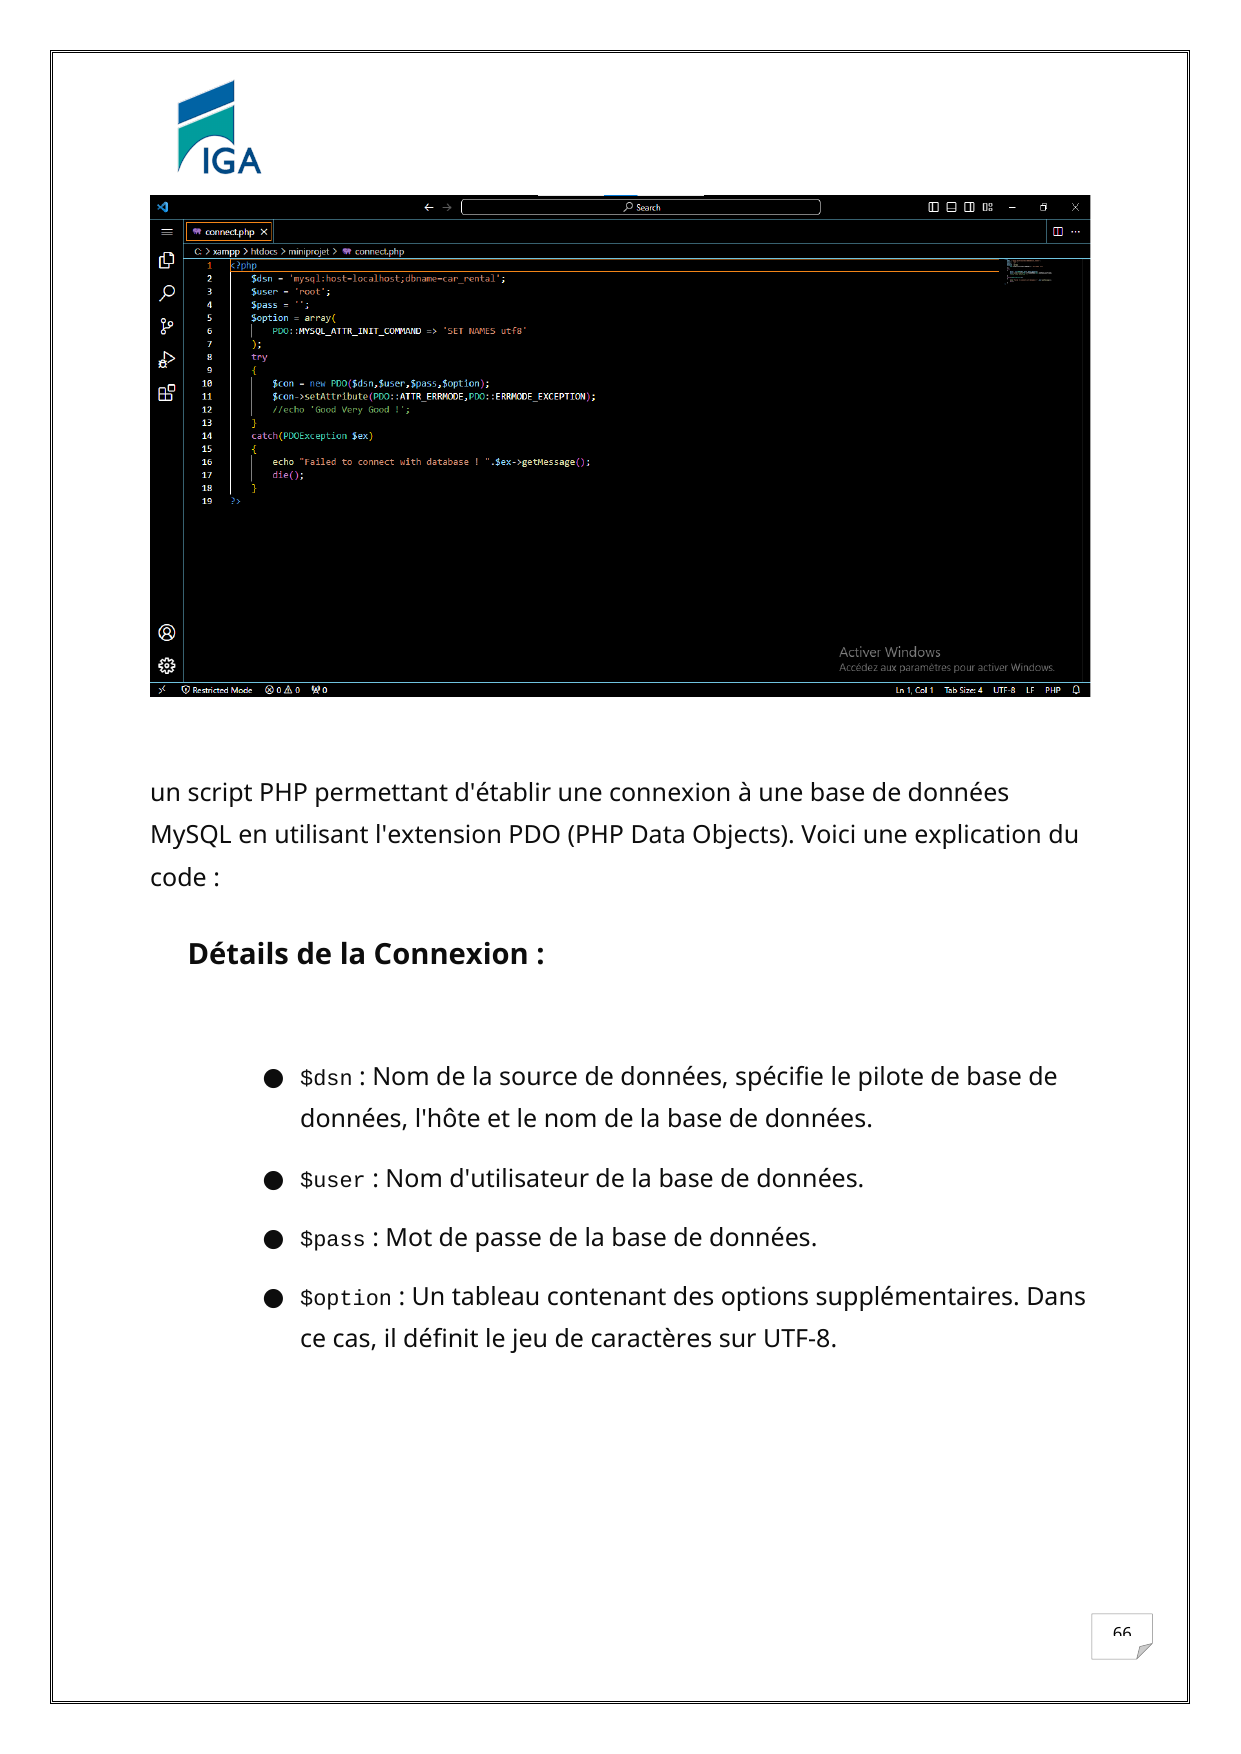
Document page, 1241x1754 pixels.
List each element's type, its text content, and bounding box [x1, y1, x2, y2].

list Détails de la Connexion : [187, 933, 1090, 973]
text un script PHP permettant d'établir une connexion à une base de données MySQL en utilisant l'extension PDO (PHP Data Objects). Voici une explication du code : [150, 774, 1090, 893]
picture [150, 75, 288, 179]
list $user : Nom d'utilisateur de la base de données. [262, 1160, 1090, 1194]
list $pass : Mot de passe de la base de données. [262, 1219, 1090, 1253]
picture [150, 195, 1091, 697]
list $dsn : Nom de la source de données, spécifie le pilote de base de données, l'hôte et le nom de la base de données. [262, 1058, 1090, 1135]
list $option : Un tableau contenant des options supplémentaires. Dans ce cas, il définit le jeu de caractères sur UTF-8. [262, 1278, 1090, 1355]
